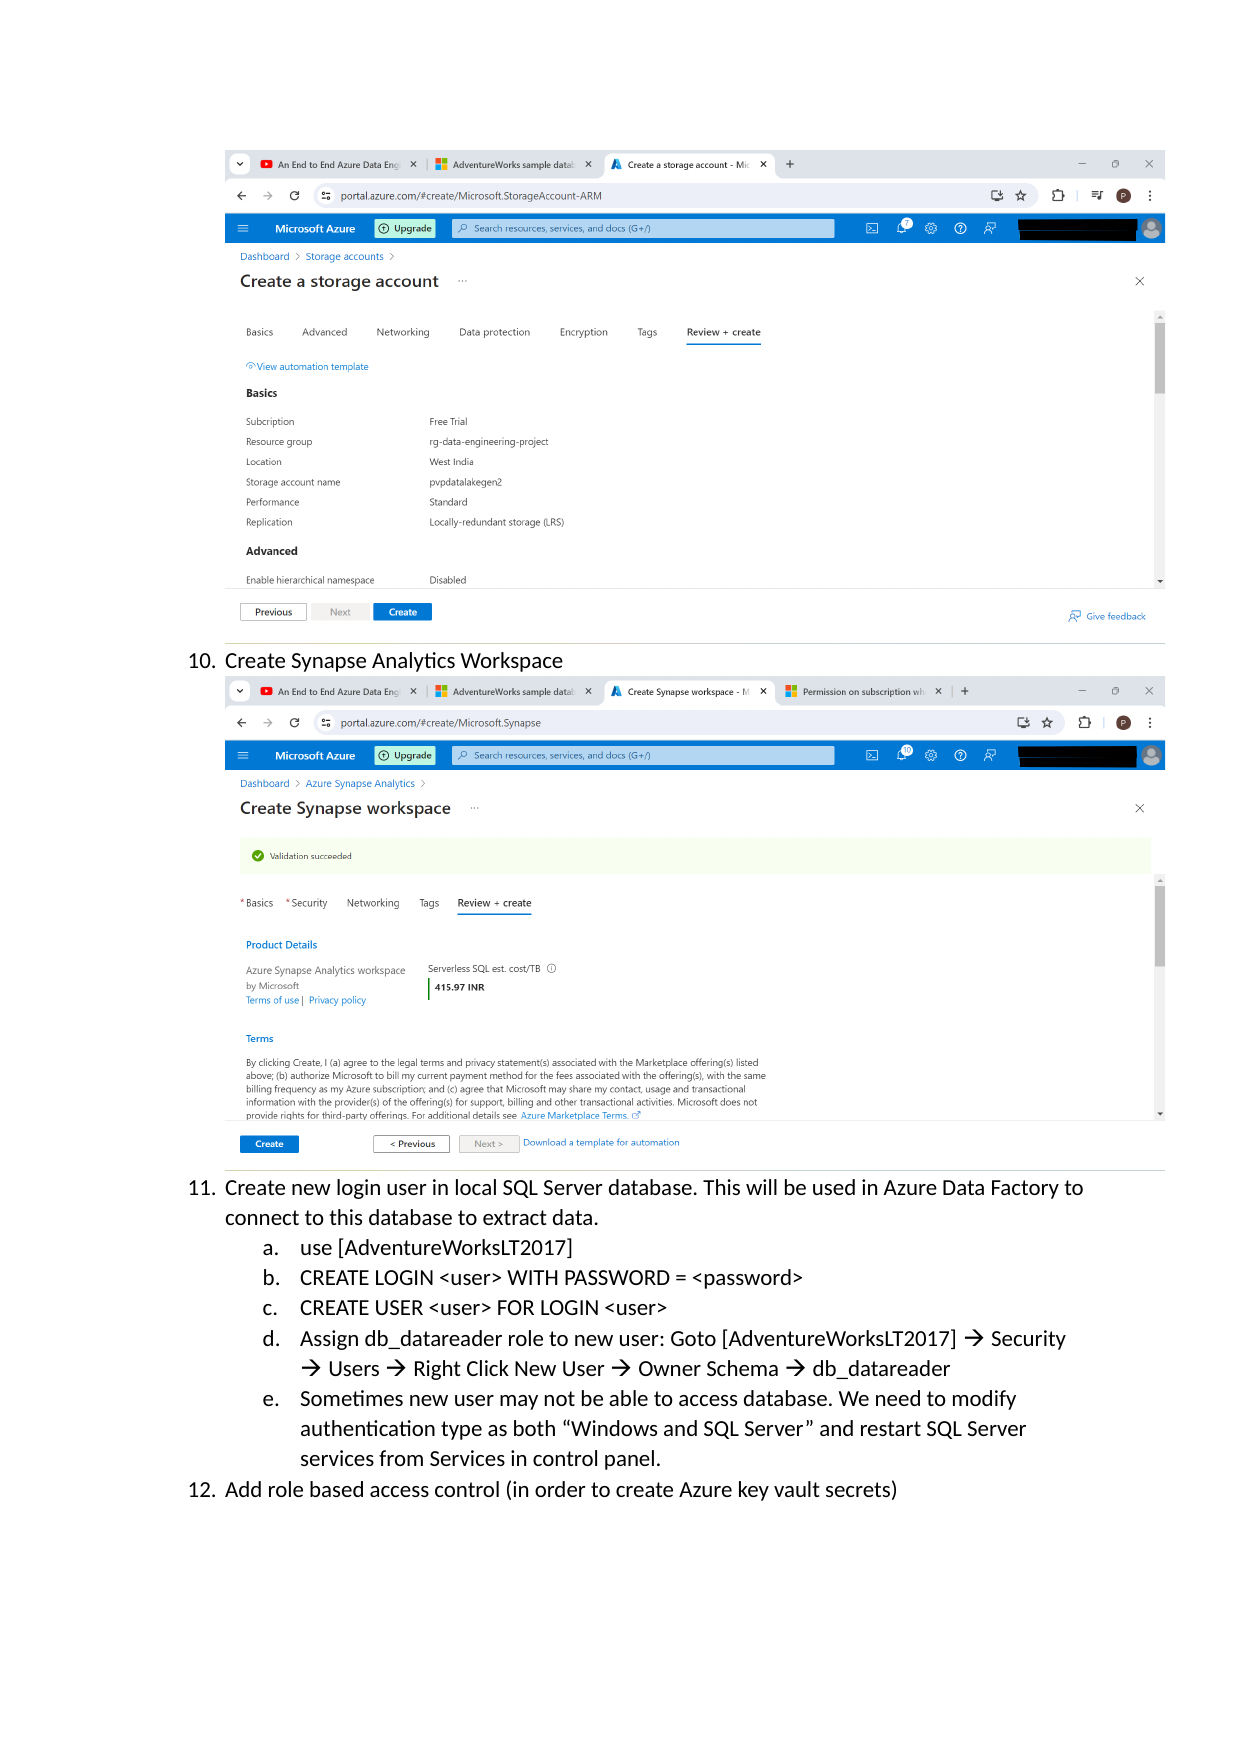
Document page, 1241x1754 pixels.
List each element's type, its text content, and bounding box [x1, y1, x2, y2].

picture [225, 150, 1166, 644]
list Create new login user in local SQL Server database. This will be used in Azure Data Factory to connect to this database to extract data. [187, 1173, 1090, 1231]
list Assign db_datareader role to new user: Goto [AdventureWorksLT2017] Security Users Right Click New User Owner Schema db_datareader [262, 1324, 1090, 1382]
list CREATE USER <user> FOR LOGIN <user> [262, 1293, 1090, 1322]
list Sometimes new user may not be able to access database. We need to modify authentication type as both “Windows and SQL Server” and restart SQL Server services from Services in control panel. [262, 1384, 1090, 1473]
picture [225, 676, 1166, 1171]
list Create Synapse Analytics Workspace [187, 646, 1090, 674]
list CREATE LOGIN <user> WITH PASSWORD = <password> [262, 1263, 1090, 1291]
list use [AdventureWorksLT2017] [262, 1233, 1090, 1261]
list Add role based access control (in order to create Azure key vault secrets) [187, 1475, 1090, 1503]
